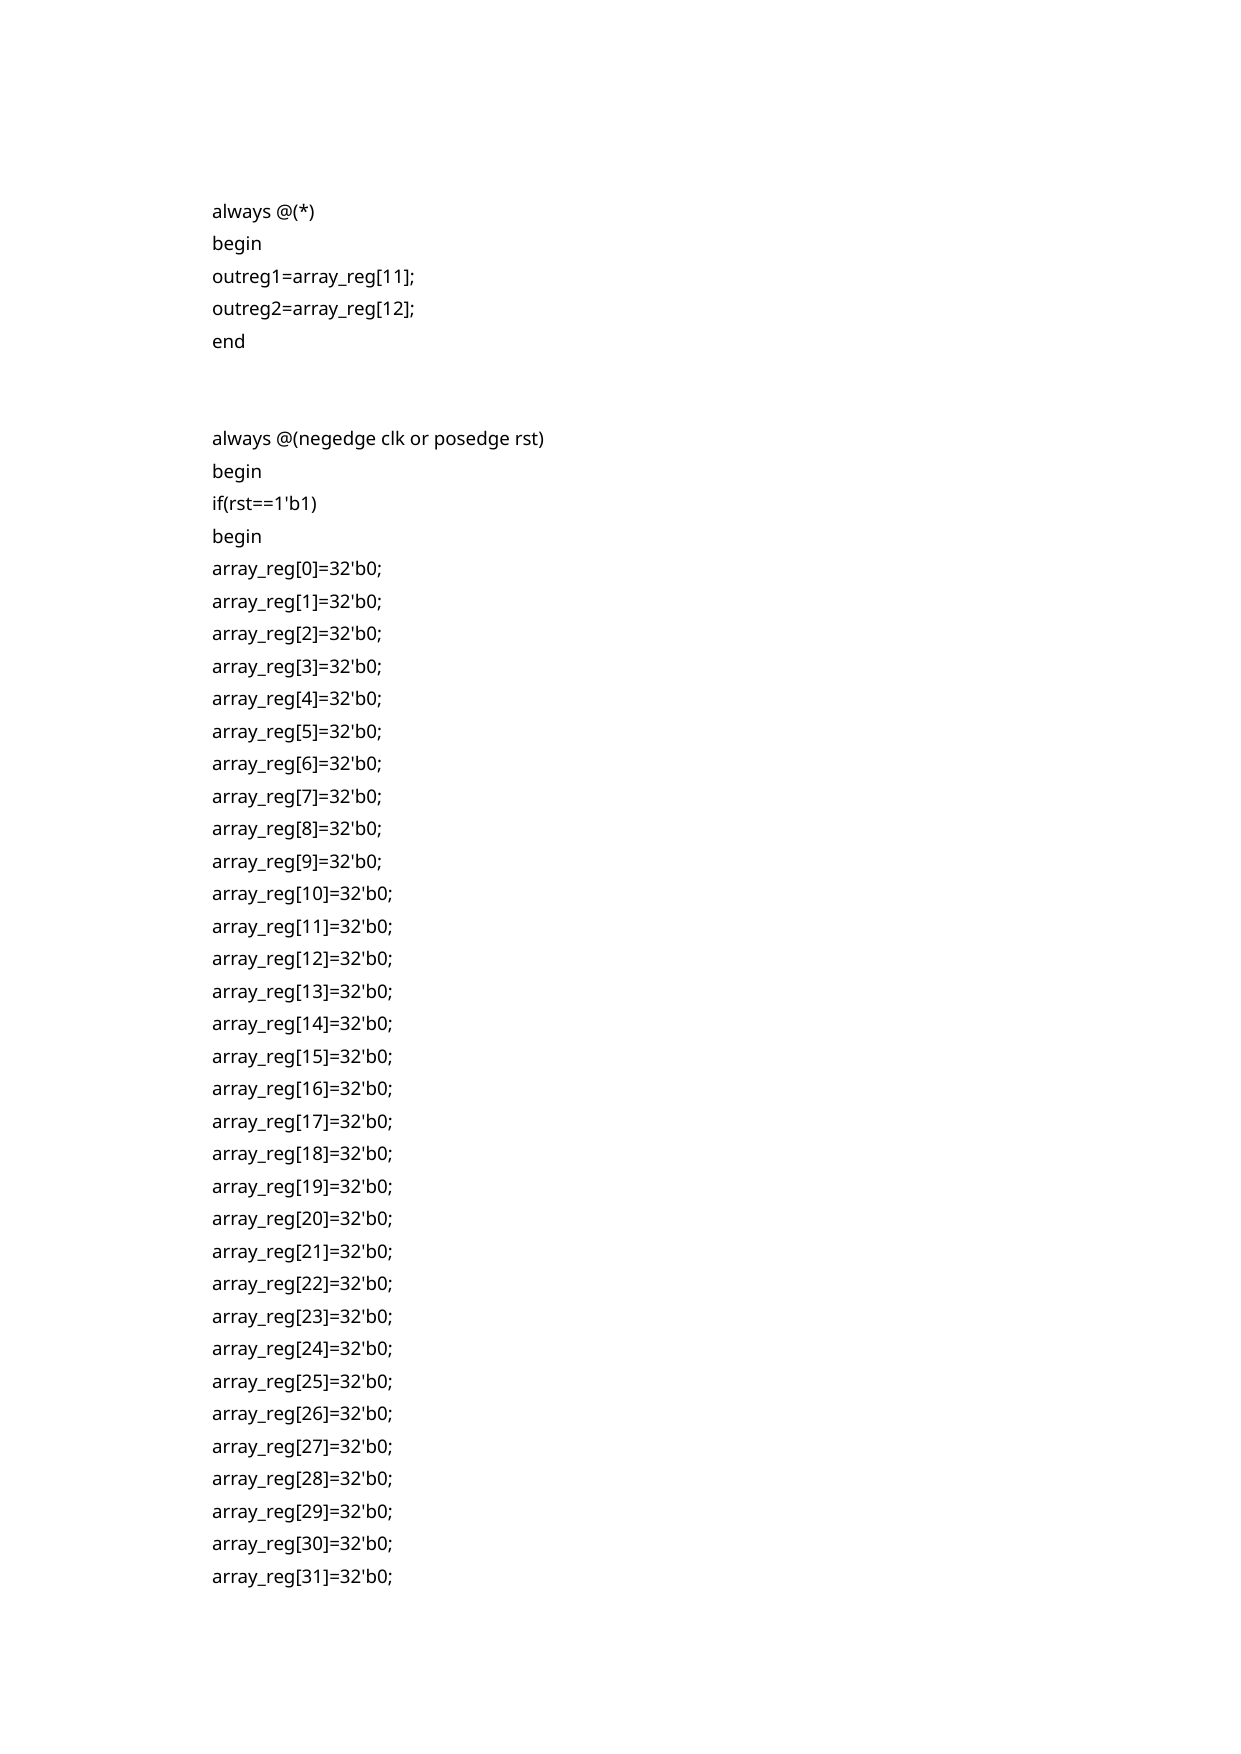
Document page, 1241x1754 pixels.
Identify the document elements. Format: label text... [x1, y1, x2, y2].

text array_reg[9]=32'b0; [187, 844, 1053, 877]
text outreg1=array_reg[11]; [187, 259, 1053, 292]
text array_reg[7]=32'b0; [187, 779, 1053, 812]
text array_reg[26]=32'b0; [187, 1397, 1053, 1429]
text array_reg[24]=32'b0; [187, 1332, 1053, 1364]
text array_reg[25]=32'b0; [187, 1364, 1053, 1397]
text array_reg[13]=32'b0; [187, 974, 1053, 1007]
text array_reg[21]=32'b0; [187, 1234, 1053, 1267]
text if(rst==1'b1) [187, 487, 1053, 519]
text array_reg[29]=32'b0; [187, 1494, 1053, 1527]
text array_reg[12]=32'b0; [187, 942, 1053, 974]
text end [187, 324, 1053, 357]
text array_reg[18]=32'b0; [187, 1137, 1053, 1169]
text array_reg[11]=32'b0; [187, 909, 1053, 942]
text array_reg[8]=32'b0; [187, 812, 1053, 844]
text outreg2=array_reg[12]; [187, 292, 1053, 324]
text array_reg[4]=32'b0; [187, 682, 1053, 714]
text array_reg[6]=32'b0; [187, 747, 1053, 779]
text array_reg[16]=32'b0; [187, 1072, 1053, 1104]
text begin [187, 227, 1053, 259]
text always @(negedge clk or posedge rst) [187, 422, 1053, 454]
text array_reg[0]=32'b0; [187, 552, 1053, 584]
text array_reg[22]=32'b0; [187, 1267, 1053, 1299]
text array_reg[20]=32'b0; [187, 1202, 1053, 1234]
text array_reg[5]=32'b0; [187, 714, 1053, 747]
text array_reg[10]=32'b0; [187, 877, 1053, 909]
text array_reg[1]=32'b0; [187, 584, 1053, 617]
text array_reg[23]=32'b0; [187, 1299, 1053, 1332]
text array_reg[27]=32'b0; [187, 1429, 1053, 1462]
text begin [187, 454, 1053, 487]
text array_reg[2]=32'b0; [187, 617, 1053, 649]
text always @(*) [187, 194, 1053, 227]
text array_reg[30]=32'b0; [187, 1527, 1053, 1559]
text array_reg[14]=32'b0; [187, 1007, 1053, 1039]
text array_reg[3]=32'b0; [187, 649, 1053, 682]
text begin [187, 519, 1053, 552]
text array_reg[15]=32'b0; [187, 1039, 1053, 1072]
text array_reg[28]=32'b0; [187, 1462, 1053, 1494]
text array_reg[31]=32'b0; [187, 1559, 1053, 1592]
text array_reg[17]=32'b0; [187, 1104, 1053, 1137]
text array_reg[19]=32'b0; [187, 1169, 1053, 1202]
